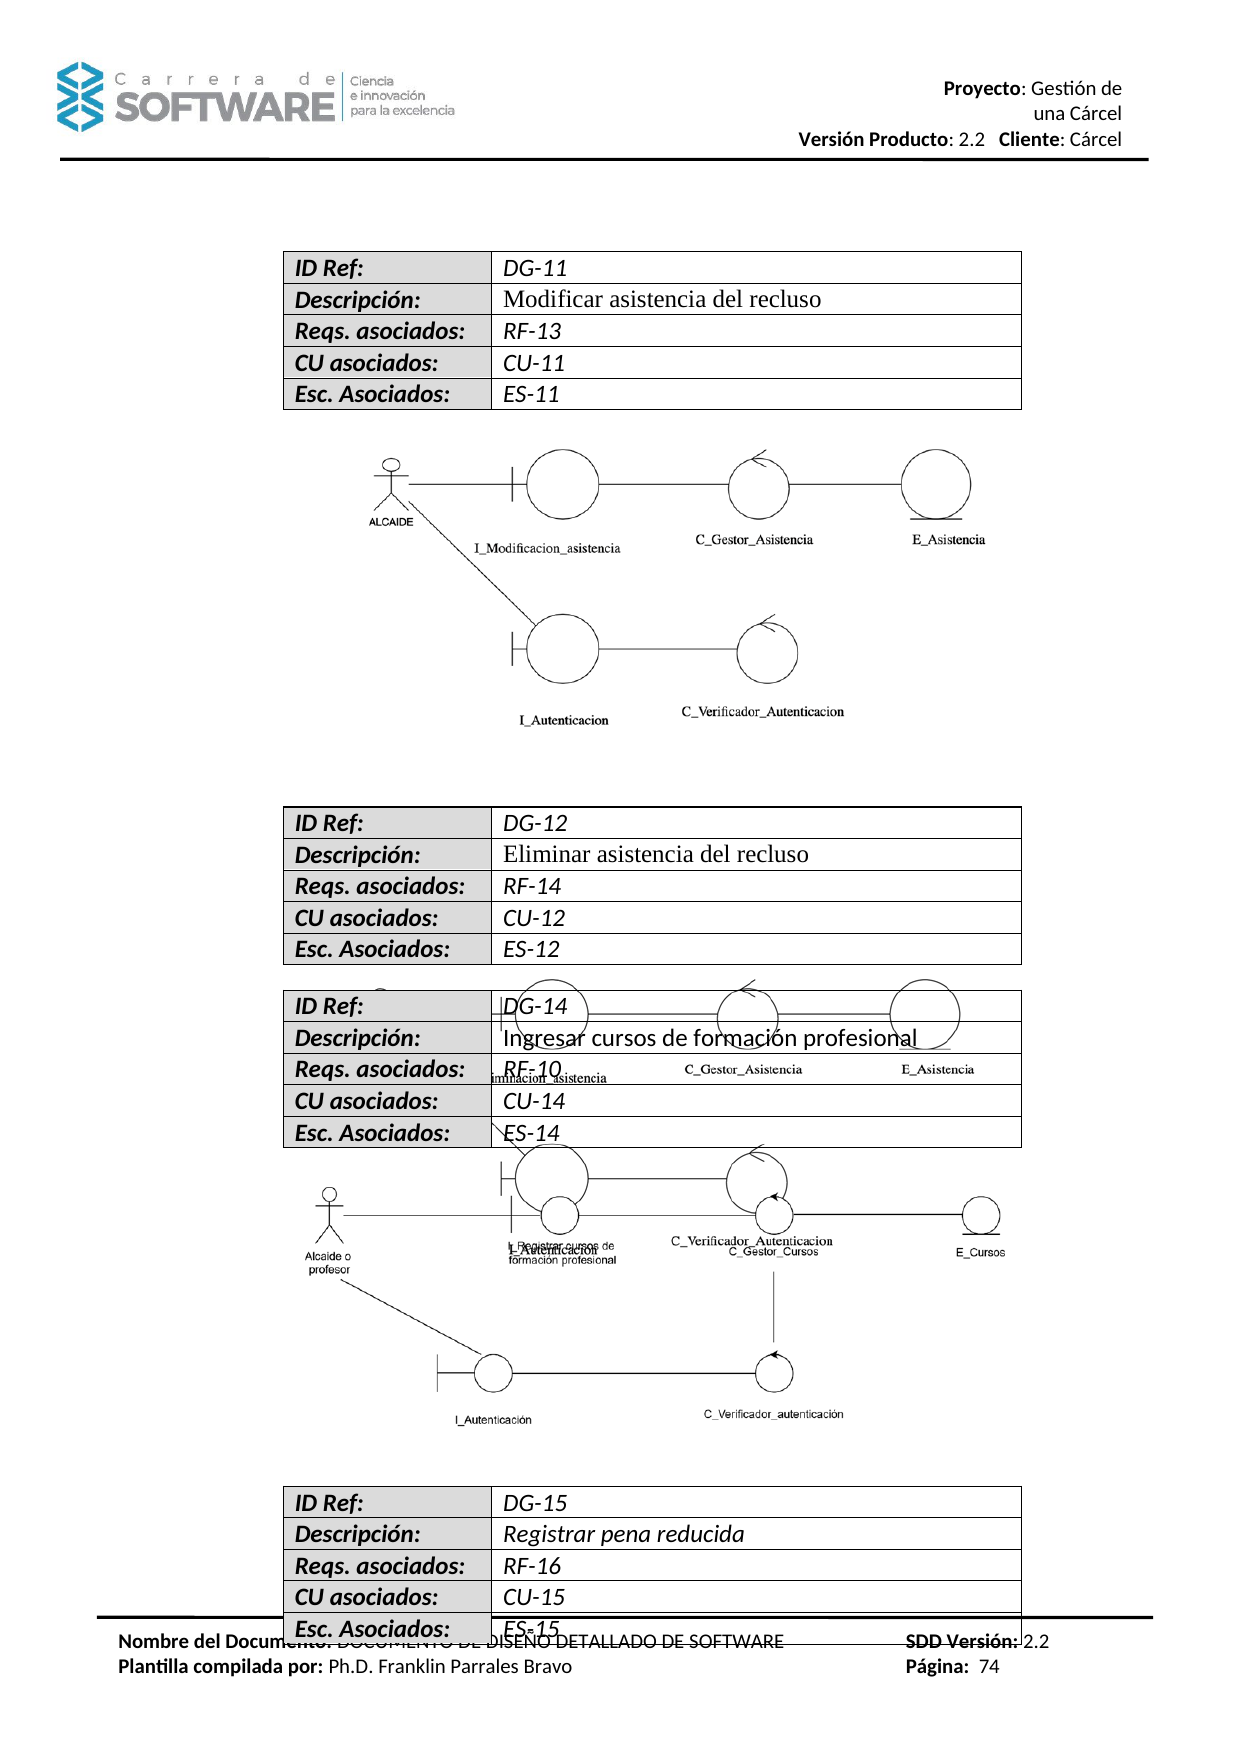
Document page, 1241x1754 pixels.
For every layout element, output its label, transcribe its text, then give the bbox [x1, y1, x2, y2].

table_cell Descripción: [284, 284, 491, 314]
table_cell ES-12 [492, 934, 1021, 964]
table_header DG-12 [492, 808, 1021, 838]
picture [349, 426, 996, 764]
table_cell Esc. Asociados: [284, 379, 491, 409]
table_cell CU-14 [492, 1085, 1021, 1116]
table_cell CU asociados: [284, 1085, 491, 1116]
table_cell ES-11 [492, 379, 1021, 409]
table_cell CU-15 [492, 1581, 1021, 1612]
table_header ID Ref: [284, 808, 491, 838]
table_cell Descripción: [284, 1518, 491, 1549]
picture [295, 1148, 1028, 1444]
table_cell Esc. Asociados: [284, 1117, 491, 1147]
table_cell Eliminar asistencia del recluso [492, 839, 1021, 869]
picture [338, 965, 987, 990]
table_cell Ingresar cursos de formación profesional [492, 1022, 1021, 1053]
table_cell Esc. Asociados: [284, 934, 491, 964]
table_cell Registrar pena reducida [492, 1518, 1021, 1549]
table_cell Reqs. asociados: [284, 315, 491, 346]
table_cell Descripción: [284, 839, 491, 869]
table_cell RF-13 [492, 315, 1021, 346]
table_header DG-15 [492, 1487, 1021, 1517]
table_cell Modificar asistencia del recluso [492, 284, 1021, 314]
table_cell CU-11 [492, 347, 1021, 377]
table_header ID Ref: [284, 991, 491, 1021]
table_header DG-14 [492, 991, 1021, 1021]
table_cell ES-14 [492, 1117, 1021, 1147]
table_cell Esc. Asociados: [284, 1613, 491, 1643]
table_cell CU asociados: [284, 347, 491, 377]
table_header ID Ref: [284, 1487, 491, 1517]
table_cell Reqs. asociados: [284, 1550, 491, 1580]
table_cell CU asociados: [284, 1581, 491, 1612]
table_cell Reqs. asociados: [284, 871, 491, 901]
table_header ID Ref: [284, 252, 491, 283]
table_header DG-11 [492, 252, 1021, 283]
table_cell CU asociados: [284, 902, 491, 933]
table_cell RF-16 [492, 1550, 1021, 1580]
table_cell Reqs. asociados: [284, 1054, 491, 1084]
picture [46, 46, 461, 154]
table_cell Descripción: [284, 1022, 491, 1053]
table_cell ES-15 [492, 1613, 1021, 1643]
table_cell CU-12 [492, 902, 1021, 933]
table_cell RF-10 [492, 1054, 1021, 1084]
table_cell RF-14 [492, 871, 1021, 901]
